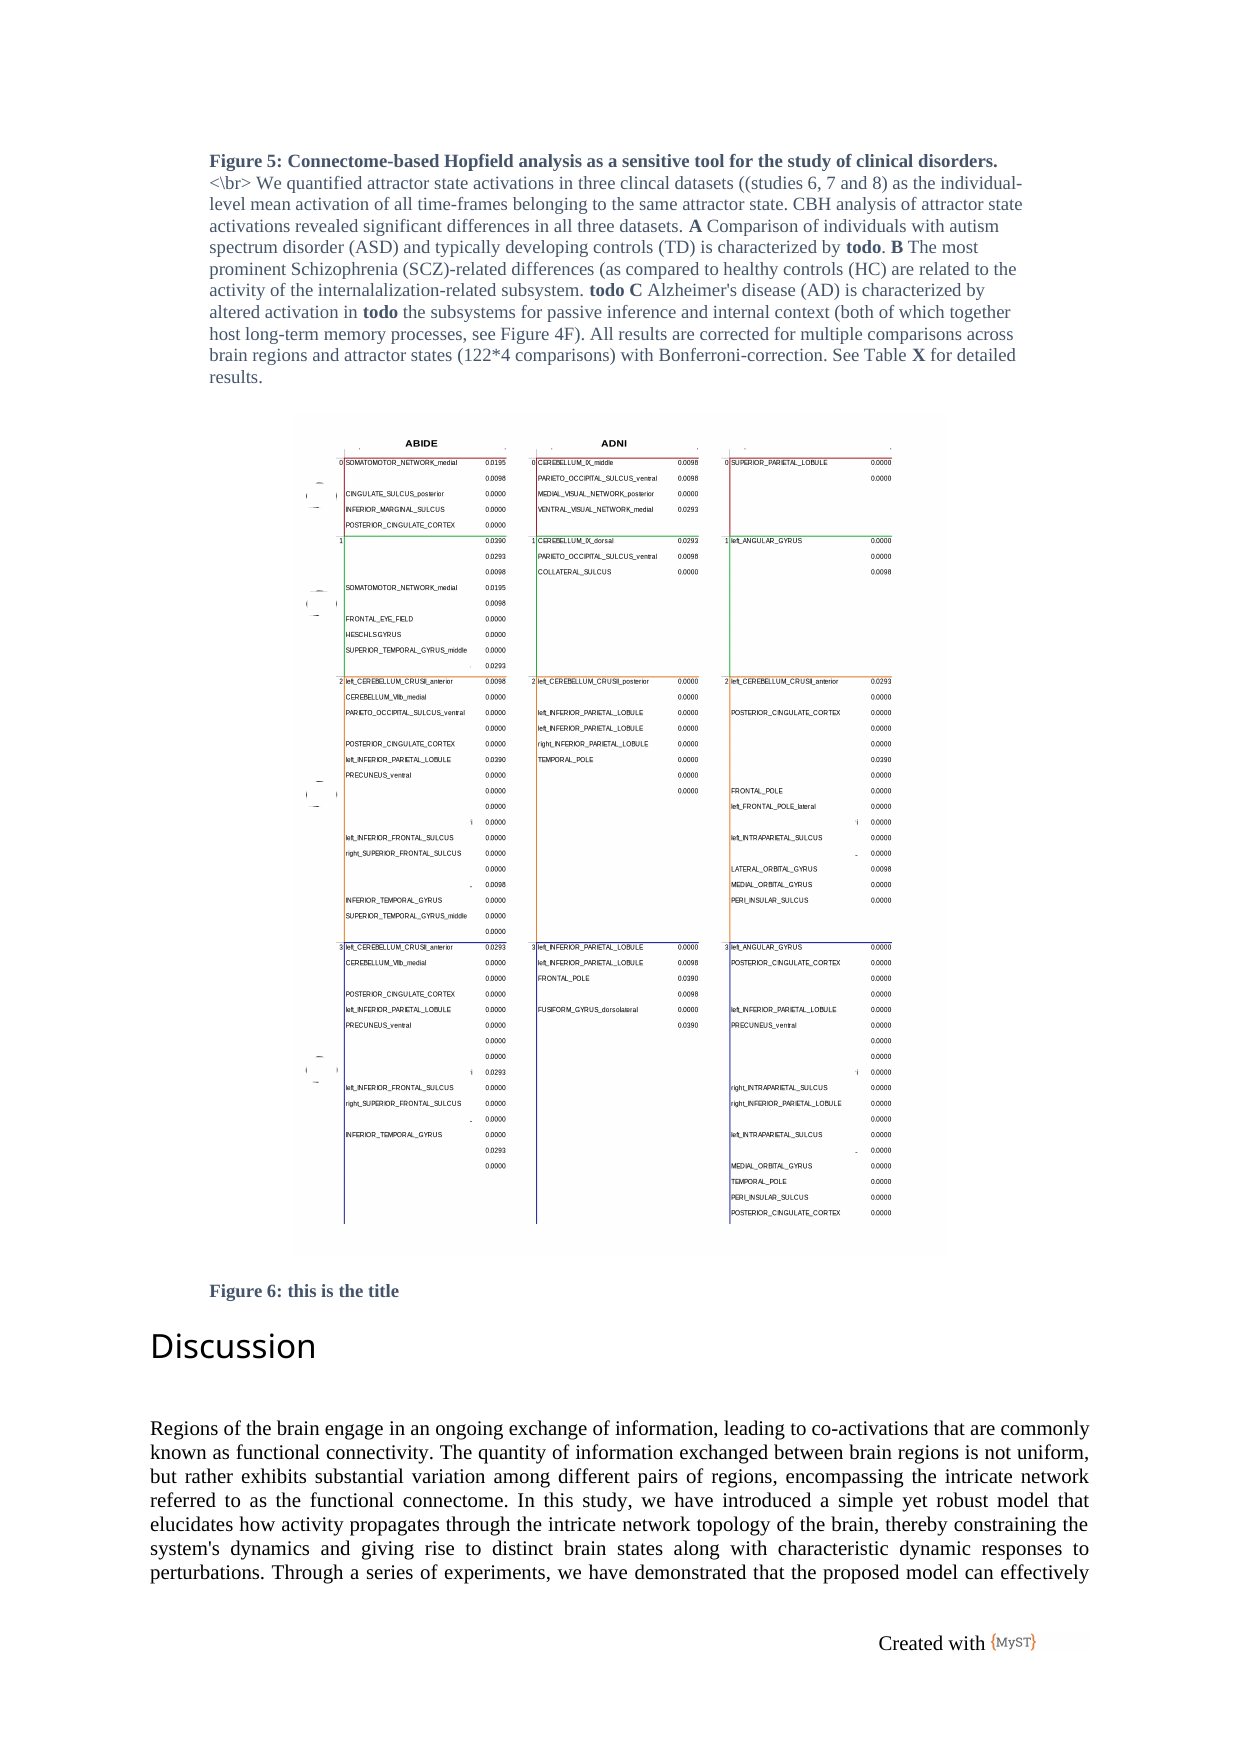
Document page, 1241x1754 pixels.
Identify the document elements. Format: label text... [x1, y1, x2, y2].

picture [990, 1633, 1091, 1651]
text Figure 6: this is the title [209, 1280, 1036, 1302]
picture [292, 412, 949, 1256]
subtitle Discussion [150, 1323, 1090, 1368]
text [150, 1416, 1090, 1584]
text Figure 5: Connectome-based Hopfield analysis as a sensitive tool for the study of clinical disorders. <\br> We quantified attractor state activations in three clincal datasets ((studies 6, 7 and 8) as the individual-level mean activation of all time-frames belonging to the same attractor state. CBH analysis of attractor state activations revealed significant differences in all three datasets. A Comparison of individuals with autism spectrum disorder (ASD) and typically developing controls (TD) is characterized by todo. B The most prominent Schizophrenia (SCZ)-related differences (as compared to healthy controls (HC) are related to the activity of the internalalization-related subsystem. todo C Alzheimer's disease (AD) is characterized by altered activation in todo the subsystems for passive inference and internal context (both of which together host long-term memory processes, see Figure 4F). All results are corrected for multiple comparisons across brain regions and attractor states (122*4 comparisons) with Bonferroni-correction. See Table X for detailed results. [209, 150, 1036, 387]
